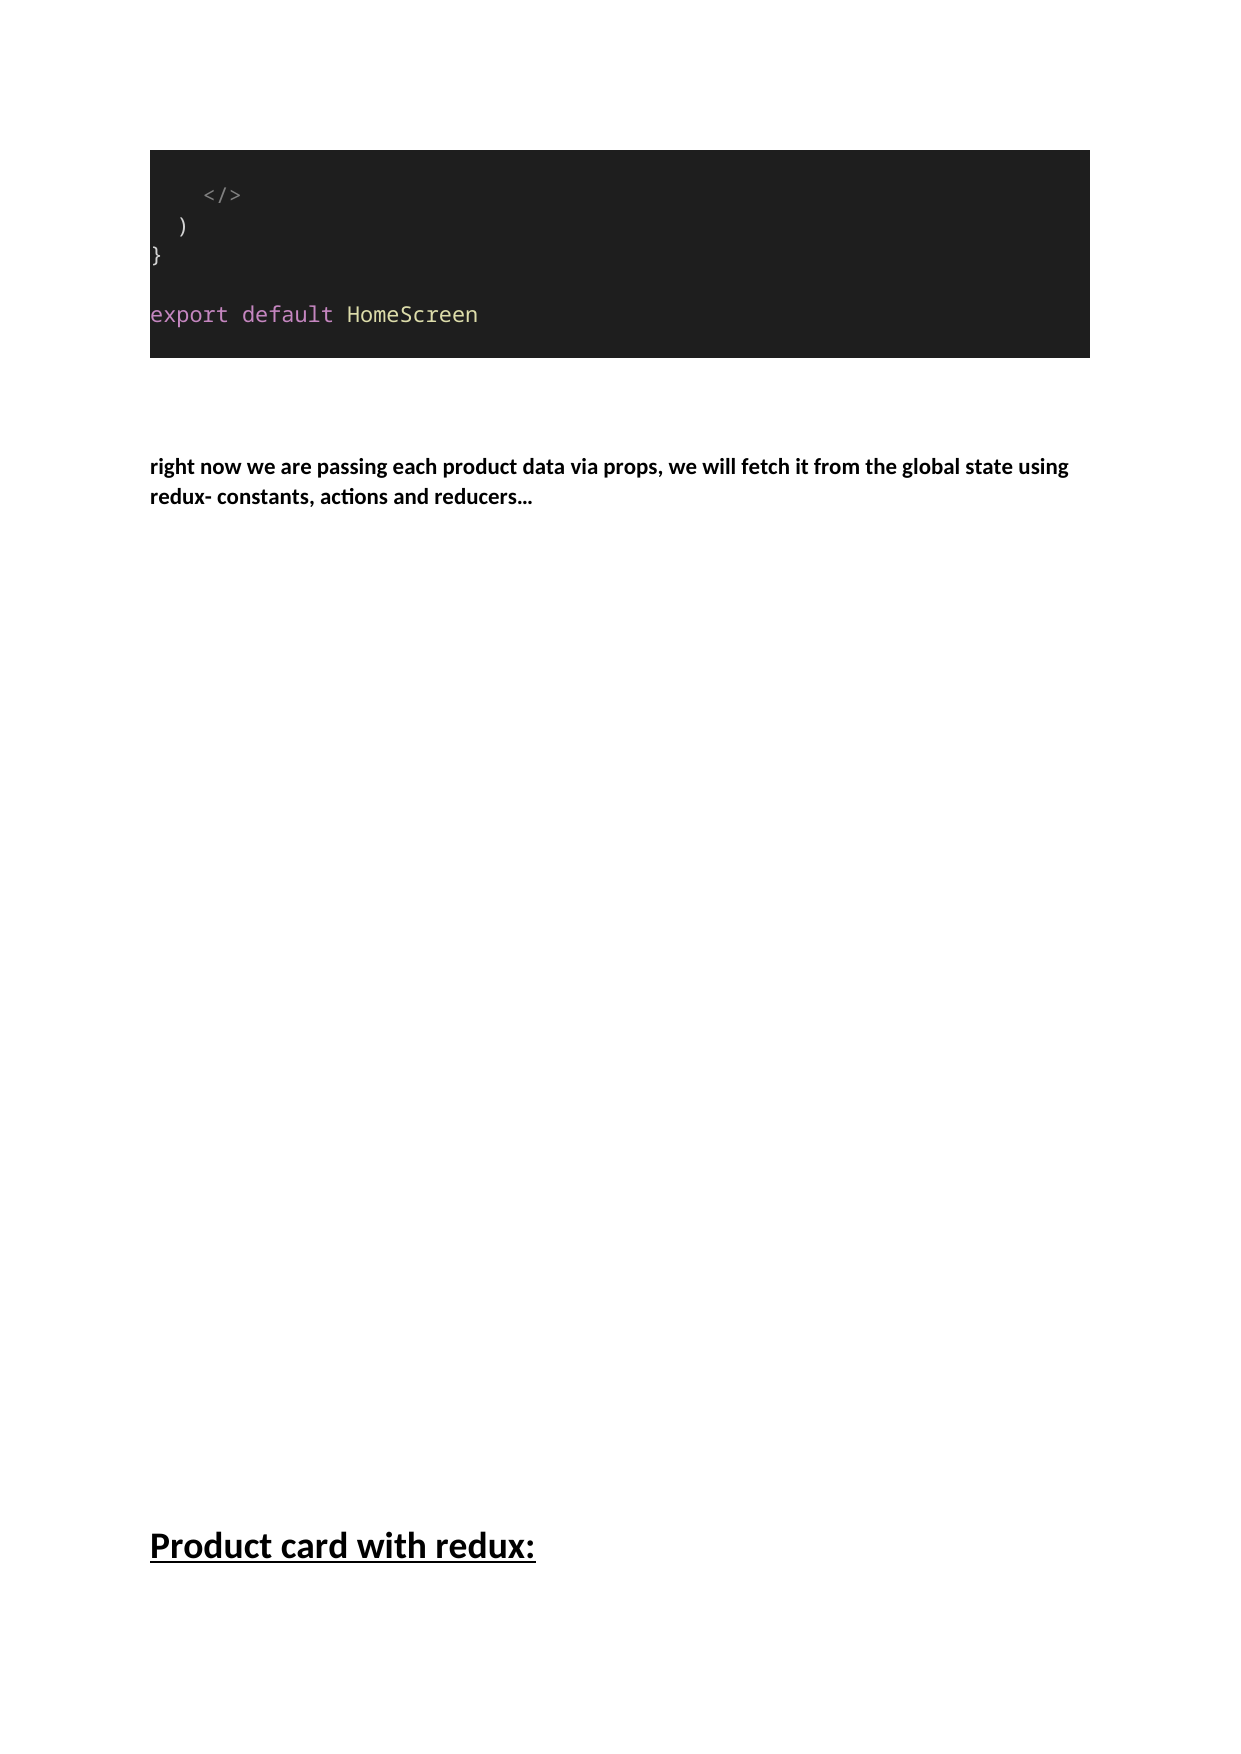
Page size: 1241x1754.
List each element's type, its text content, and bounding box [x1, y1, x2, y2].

text right now we are passing each product data via props, we will fetch it from the global state using redux- constants, actions and reducers… [150, 452, 1090, 511]
text </> [150, 180, 1090, 209]
text export default HomeScreen [150, 299, 1090, 329]
text Product card with redux: [150, 1522, 1090, 1567]
text } [150, 239, 1090, 269]
text ) [150, 209, 1090, 239]
